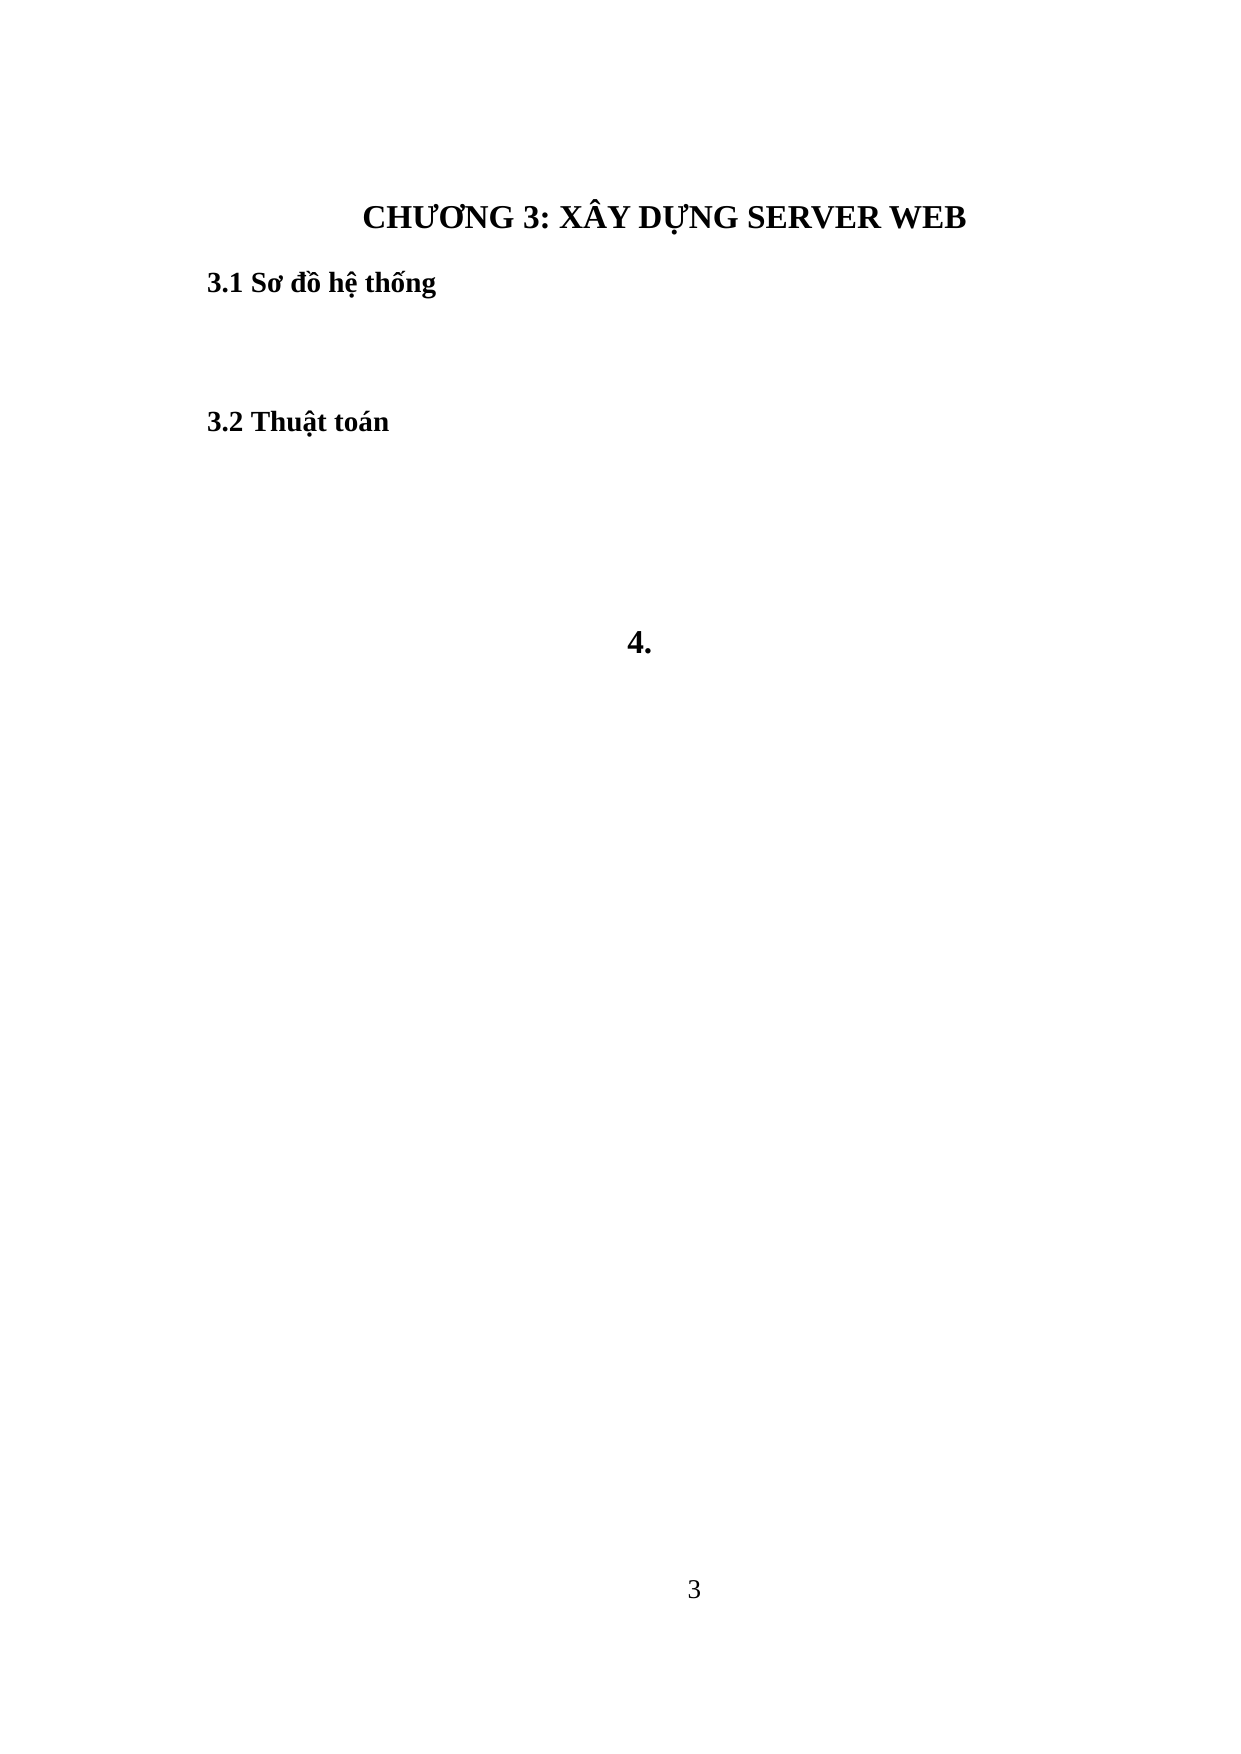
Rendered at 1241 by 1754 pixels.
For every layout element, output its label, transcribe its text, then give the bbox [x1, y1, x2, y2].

subtitle Thuật toán [207, 404, 1122, 437]
subtitle Sơ đồ hệ thống [207, 265, 1122, 299]
subtitle CHƯƠNG 3: XÂY DỰNG SERVER WEB [207, 198, 1122, 236]
